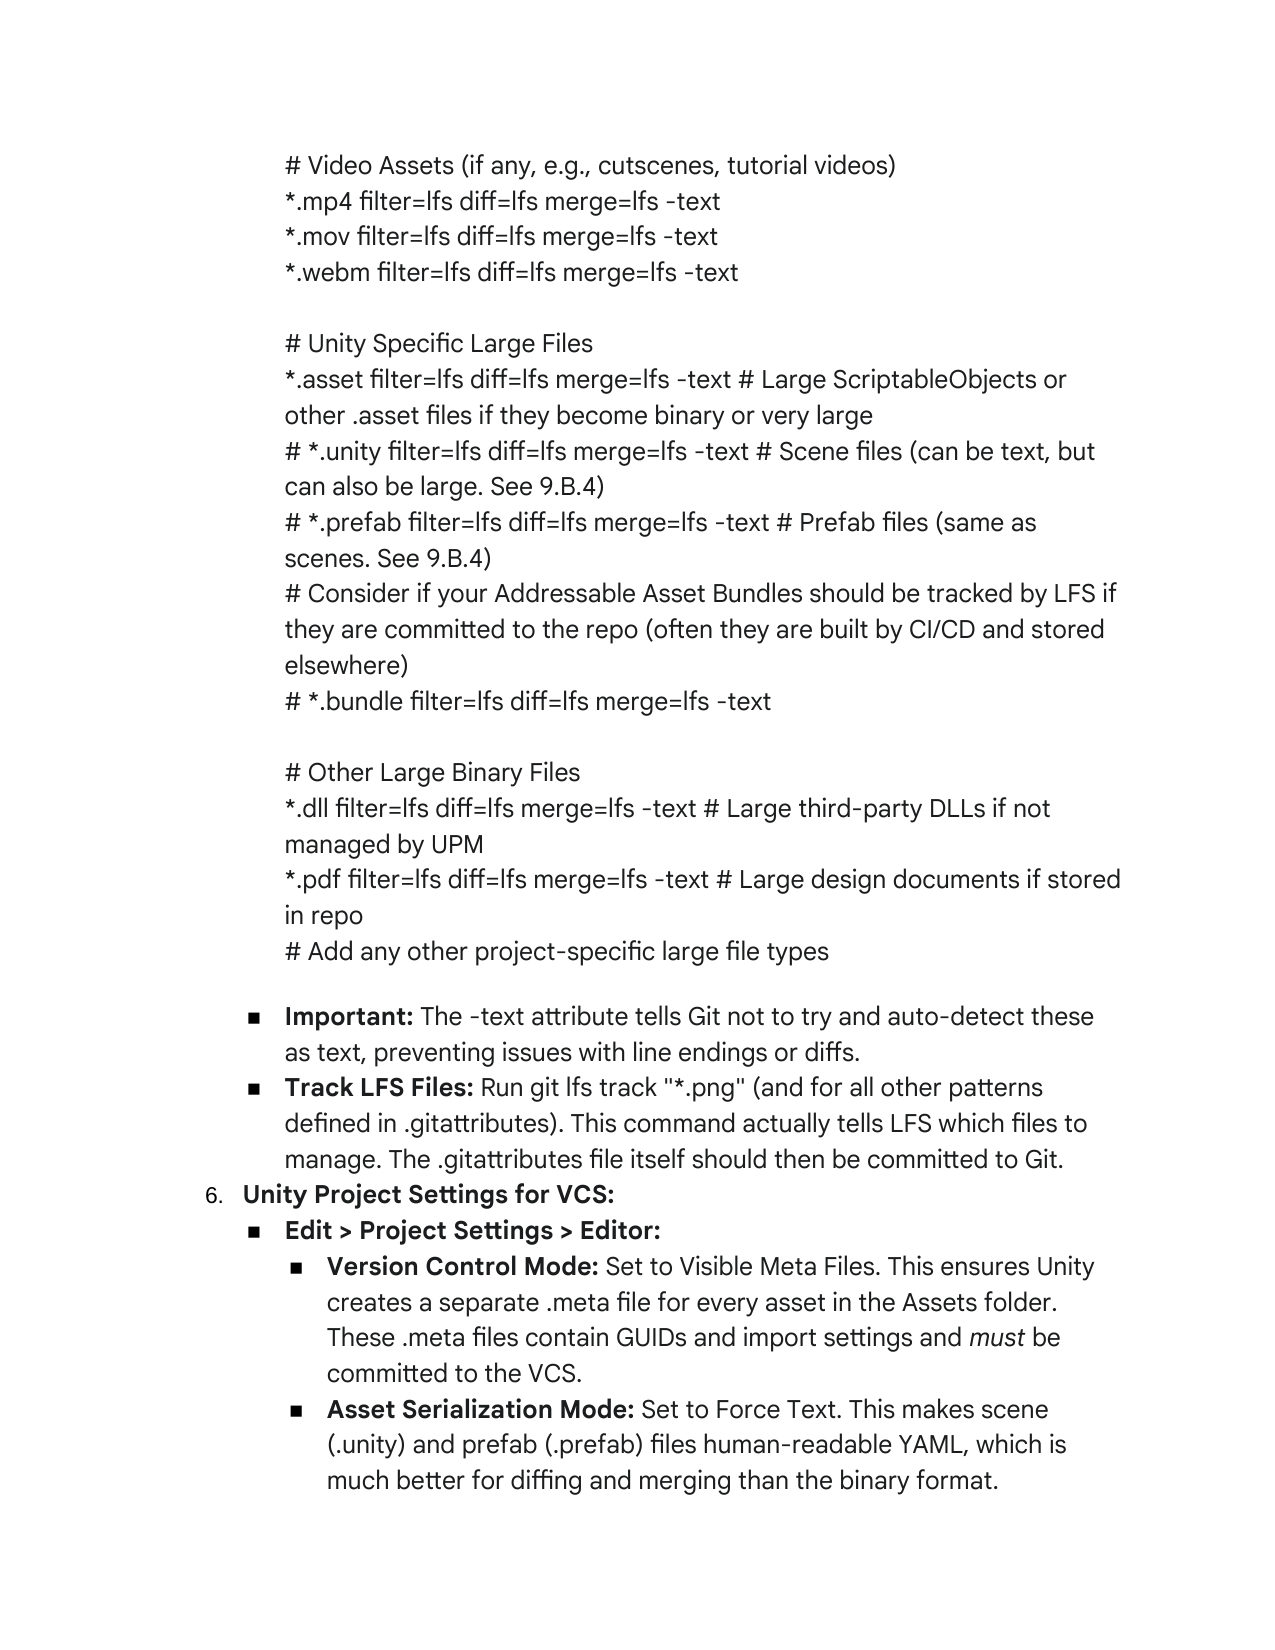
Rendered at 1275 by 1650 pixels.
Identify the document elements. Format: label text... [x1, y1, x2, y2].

list Track LFS Files: Run git lfs track "*.png" (and for all other patterns defined in .gitattributes). This command actually tells LFS which files to manage. The .gitattributes file itself should then be committed to Git. [247, 1072, 1125, 1175]
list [247, 150, 1125, 997]
list Unity Project Settings for VCS: [205, 1180, 1125, 1211]
list Asset Serialization Mode: Set to Force Text. This makes scene (.unity) and prefab (.prefab) files human-readable YAML, which is much better for diffing and merging than the binary format. [289, 1394, 1125, 1497]
list Important: The -text attribute tells Git not to try and auto-detect these as text, preventing issues with line endings or diffs. [247, 1001, 1125, 1068]
list Edit > Project Settings > Editor: [247, 1215, 1125, 1247]
list Version Control Mode: Set to Visible Meta Files. This ensures Unity creates a separate .meta file for every asset in the Assets folder. These .meta files contain GUIDs and import settings and must be committed to the VCS. [289, 1251, 1125, 1390]
